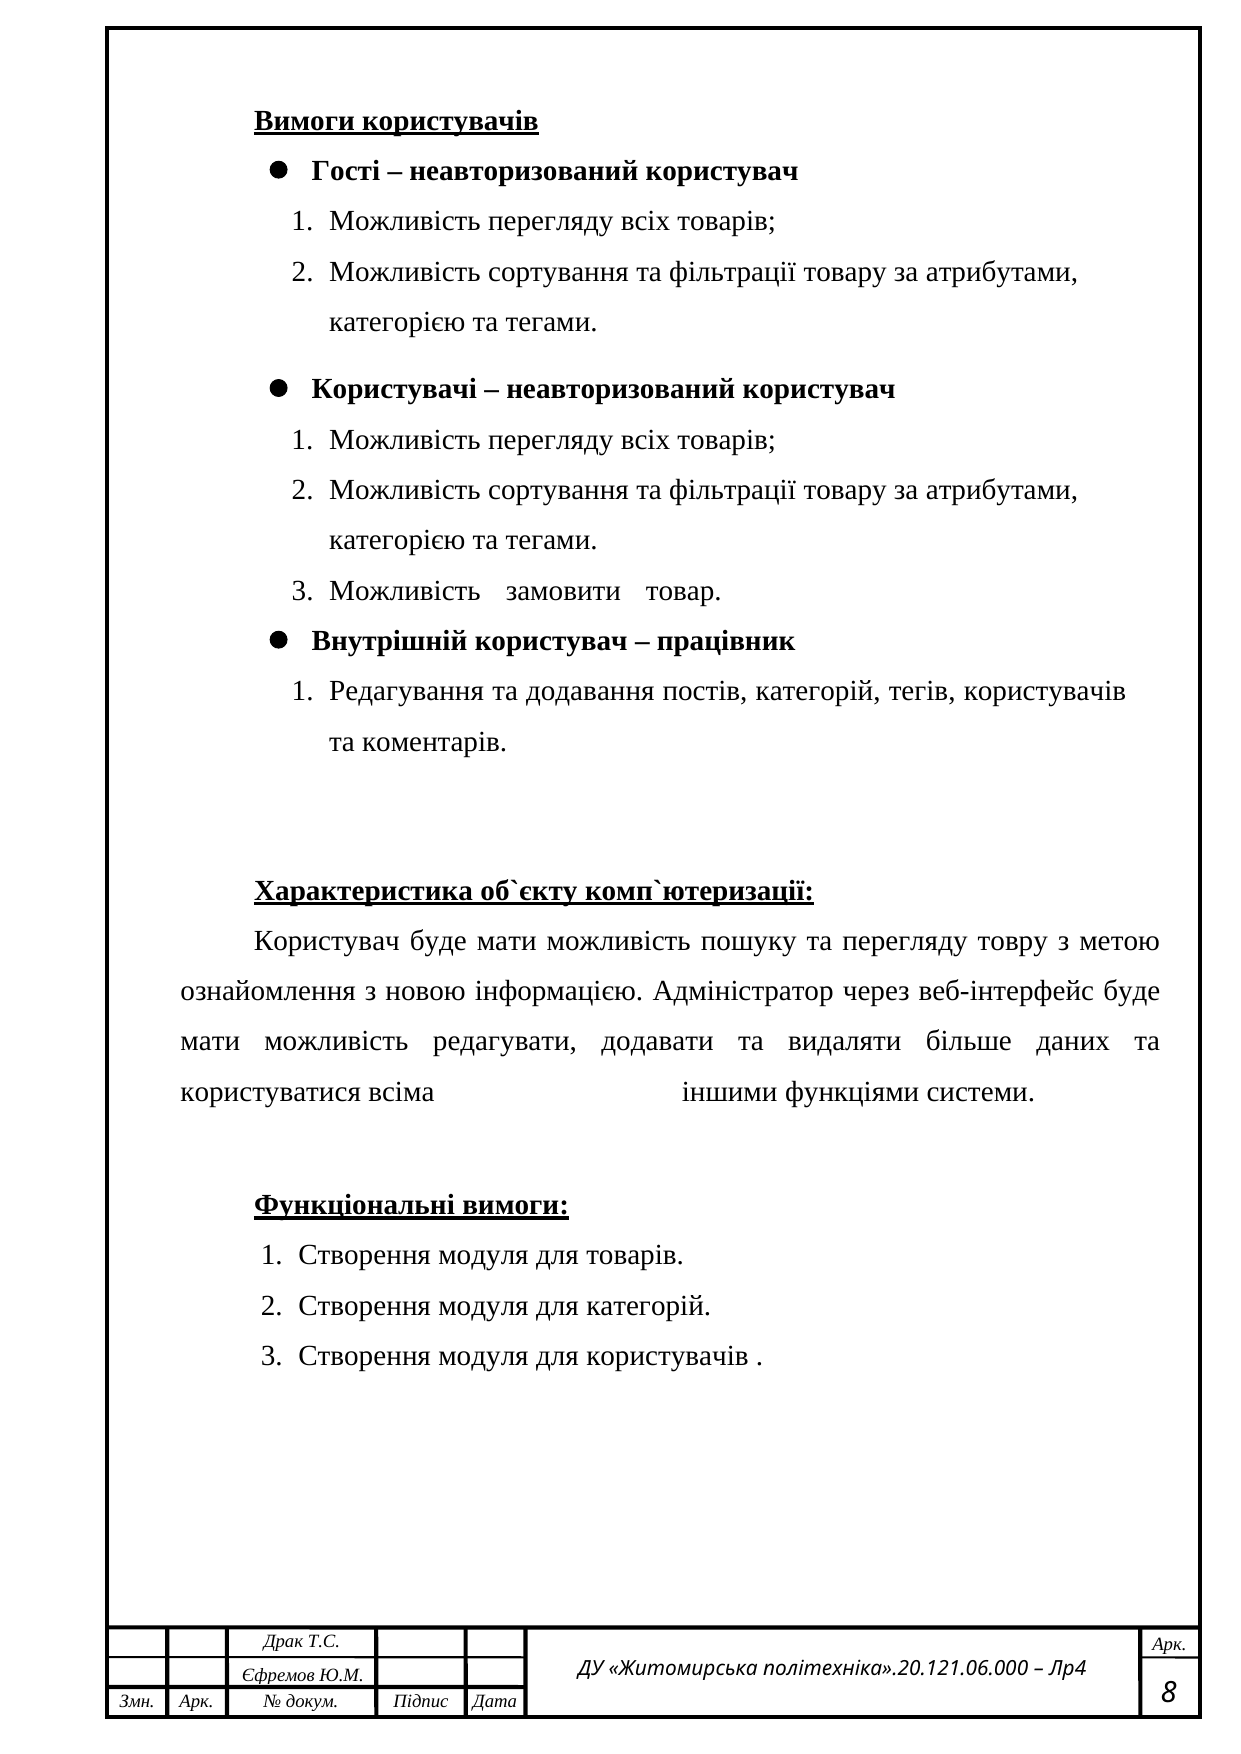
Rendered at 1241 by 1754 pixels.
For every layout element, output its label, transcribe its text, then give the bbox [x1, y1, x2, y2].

list Можливість сортування та фільтрації товару за атрибутами, категорією та тегами. [291, 472, 1160, 556]
list Редагування та додавання постів, категорій, тегів, користувачів та коментарів. [291, 673, 1159, 757]
list Внутрішній користувач – працівник [267, 623, 1181, 657]
list Гості – неавторизований користувач [267, 153, 1181, 187]
list Створення модуля для користувачів . [261, 1338, 1181, 1371]
list Можливість перегляду всіх товарів; [291, 422, 1181, 455]
list Створення модуля для категорій. [261, 1288, 1181, 1321]
list Можливість перегляду всіх товарів; [291, 203, 1181, 237]
text Вимоги користувачів [254, 103, 1181, 136]
text Користувач буде мати можливість пошуку та перегляду товру з метою ознайомлення з новою інформацією. Адміністратор через веб-інтерфейс буде мати можливість редагувати, додавати та видаляти більше даних та користуватися всіма іншими функціями системи. [180, 923, 1160, 1107]
text Функціональні вимоги: [254, 1187, 1181, 1221]
text Характеристика об`єкту комп`ютеризації: [254, 873, 1181, 906]
list Створення модуля для товарів. [261, 1237, 1181, 1271]
list Можливість сортування та фільтрації товару за атрибутами, категорією та тегами. [291, 254, 1160, 338]
list Користувачі – неавторизований користувач [267, 371, 1181, 405]
list Можливість замовити товар. [291, 573, 1160, 606]
